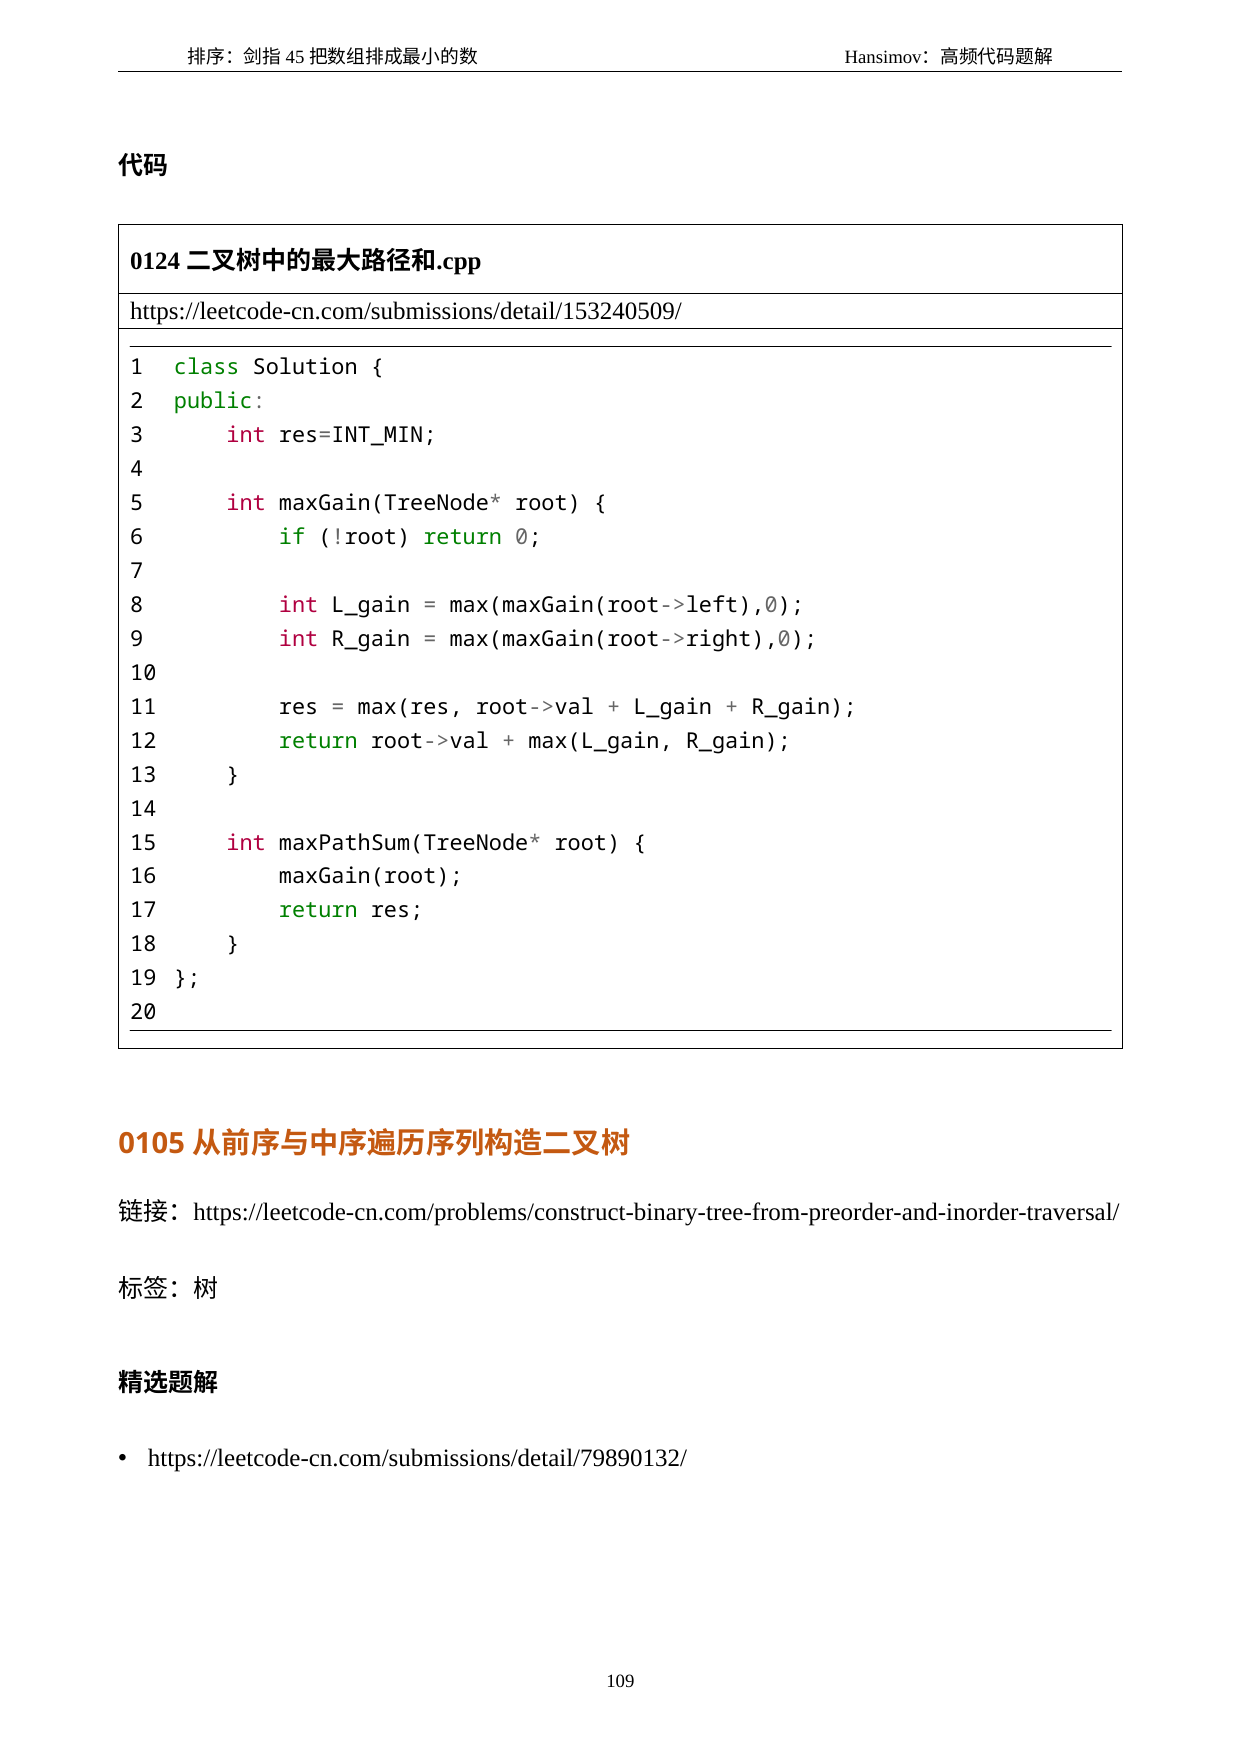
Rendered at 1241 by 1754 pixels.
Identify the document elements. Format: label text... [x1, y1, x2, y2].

text https://leetcode-cn.com/submissions/detail/79890132/ [118, 1440, 1122, 1474]
table_cell class Solution { public: int res=INT_MIN; int maxGain(TreeNode* root) { if (!root) return 0; int L_gain = max(maxGain(root->left),0); int R_gain = max(maxGain(root->right),0); res = max(res, root->val + L_gain + R_gain); return root->val + max(L_gain, R_gain); } int maxPathSum(TreeNode* root) { maxGain(root); return res; } }; [119, 329, 1122, 1048]
text 标签：树 [118, 1252, 1122, 1320]
table_header 0124 二叉树中的最大路径和.cpp [119, 225, 1122, 293]
table_cell https://leetcode-cn.com/submissions/detail/153240509/ [119, 294, 1122, 328]
subtitle 代码 [118, 130, 1097, 198]
subtitle 精选题解 [118, 1346, 1097, 1414]
text 链接：https://leetcode-cn.com/problems/construct-binary-tree-from-preorder-and-inorder-traversal/ [118, 1175, 1122, 1243]
subtitle 0105 从前序与中序遍历序列构造二叉树 [118, 1107, 1097, 1175]
